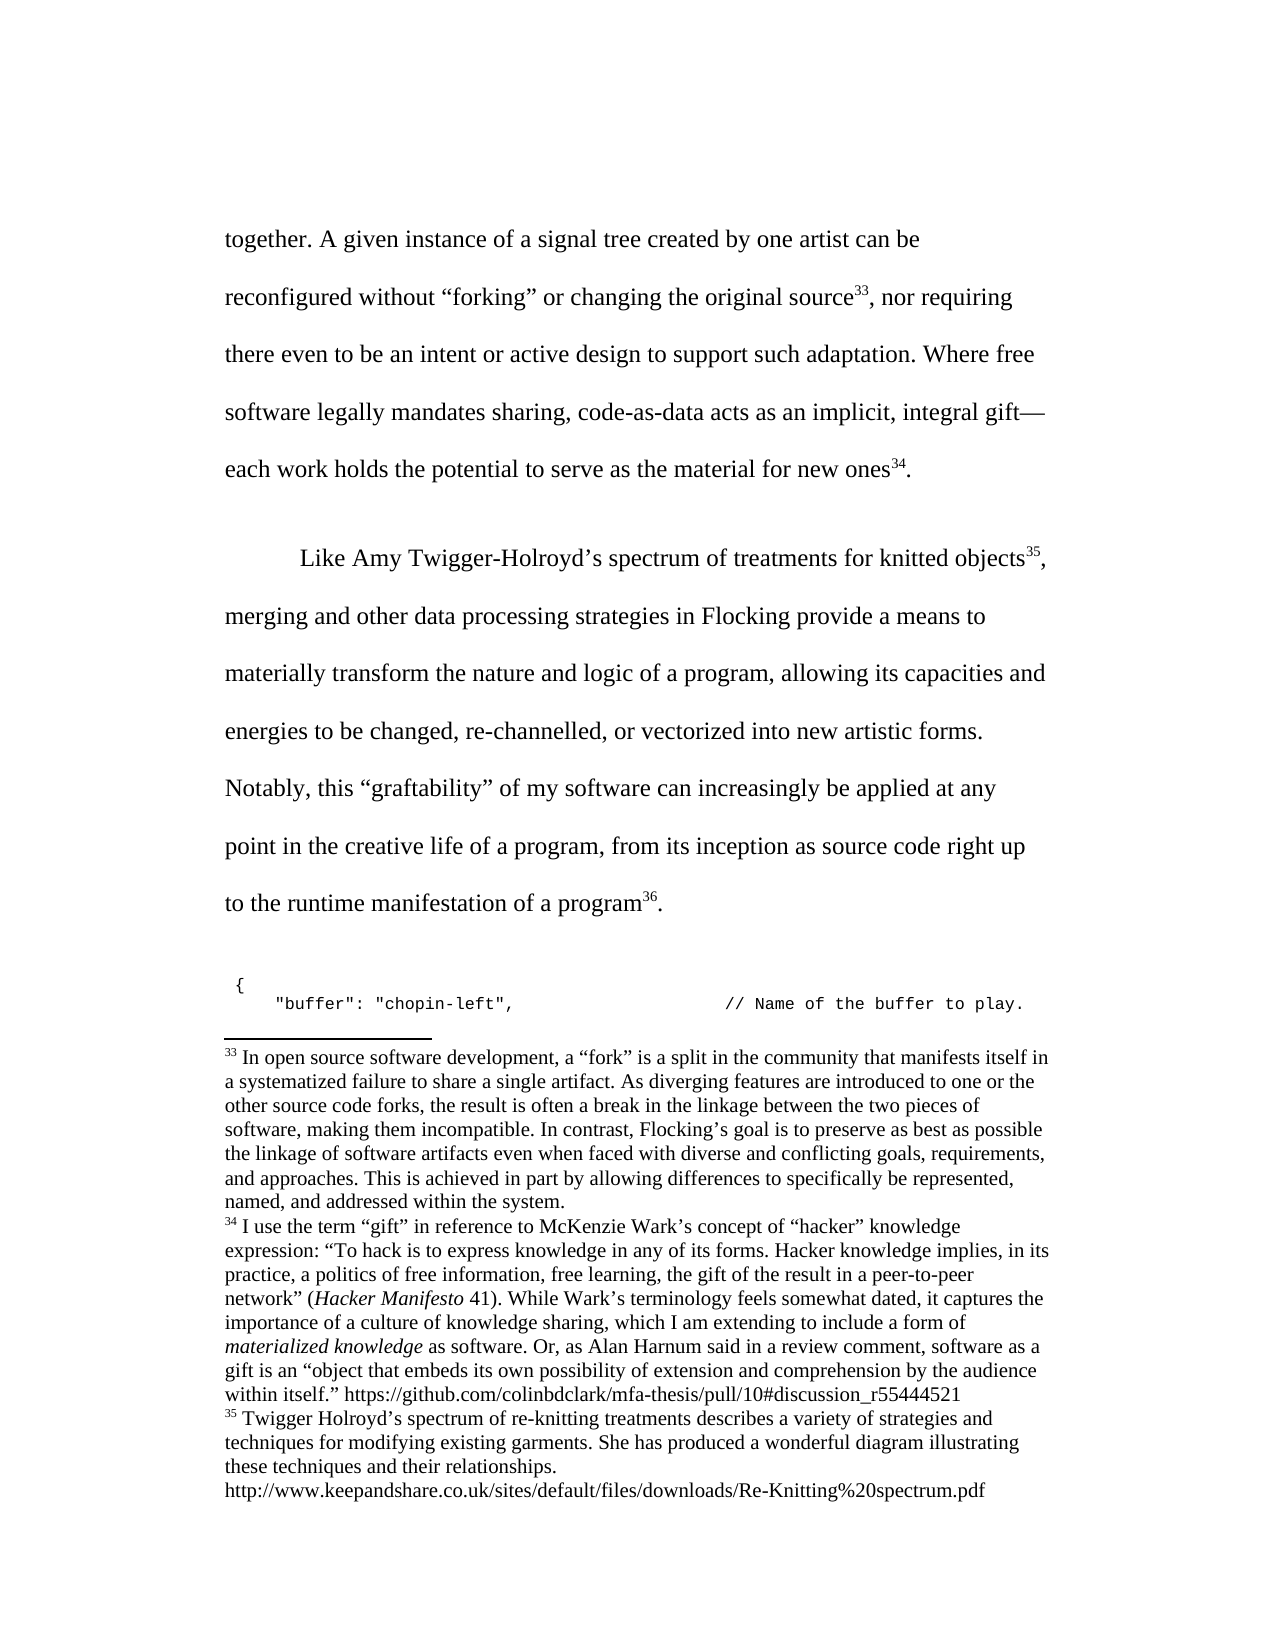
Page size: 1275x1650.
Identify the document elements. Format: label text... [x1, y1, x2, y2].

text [224, 224, 1051, 483]
text Like Amy Twigger-Holroyd’s spectrum of treatments for knitted objects, merging and other data processing strategies in Flocking provide a means to materially transform the nature and logic of a program, allowing its capacities and energies to be changed, re-channelled, or vectorized into new artistic forms. Notably, this “graftability” of my software can increasingly be applied at any point in the creative life of a program, from its inception as source code right up to the runtime manifestation of a program. [224, 543, 1051, 917]
text "buffer": "chopin-left", // Name of the buffer to play. [224, 996, 1051, 1015]
text { [224, 977, 1051, 996]
